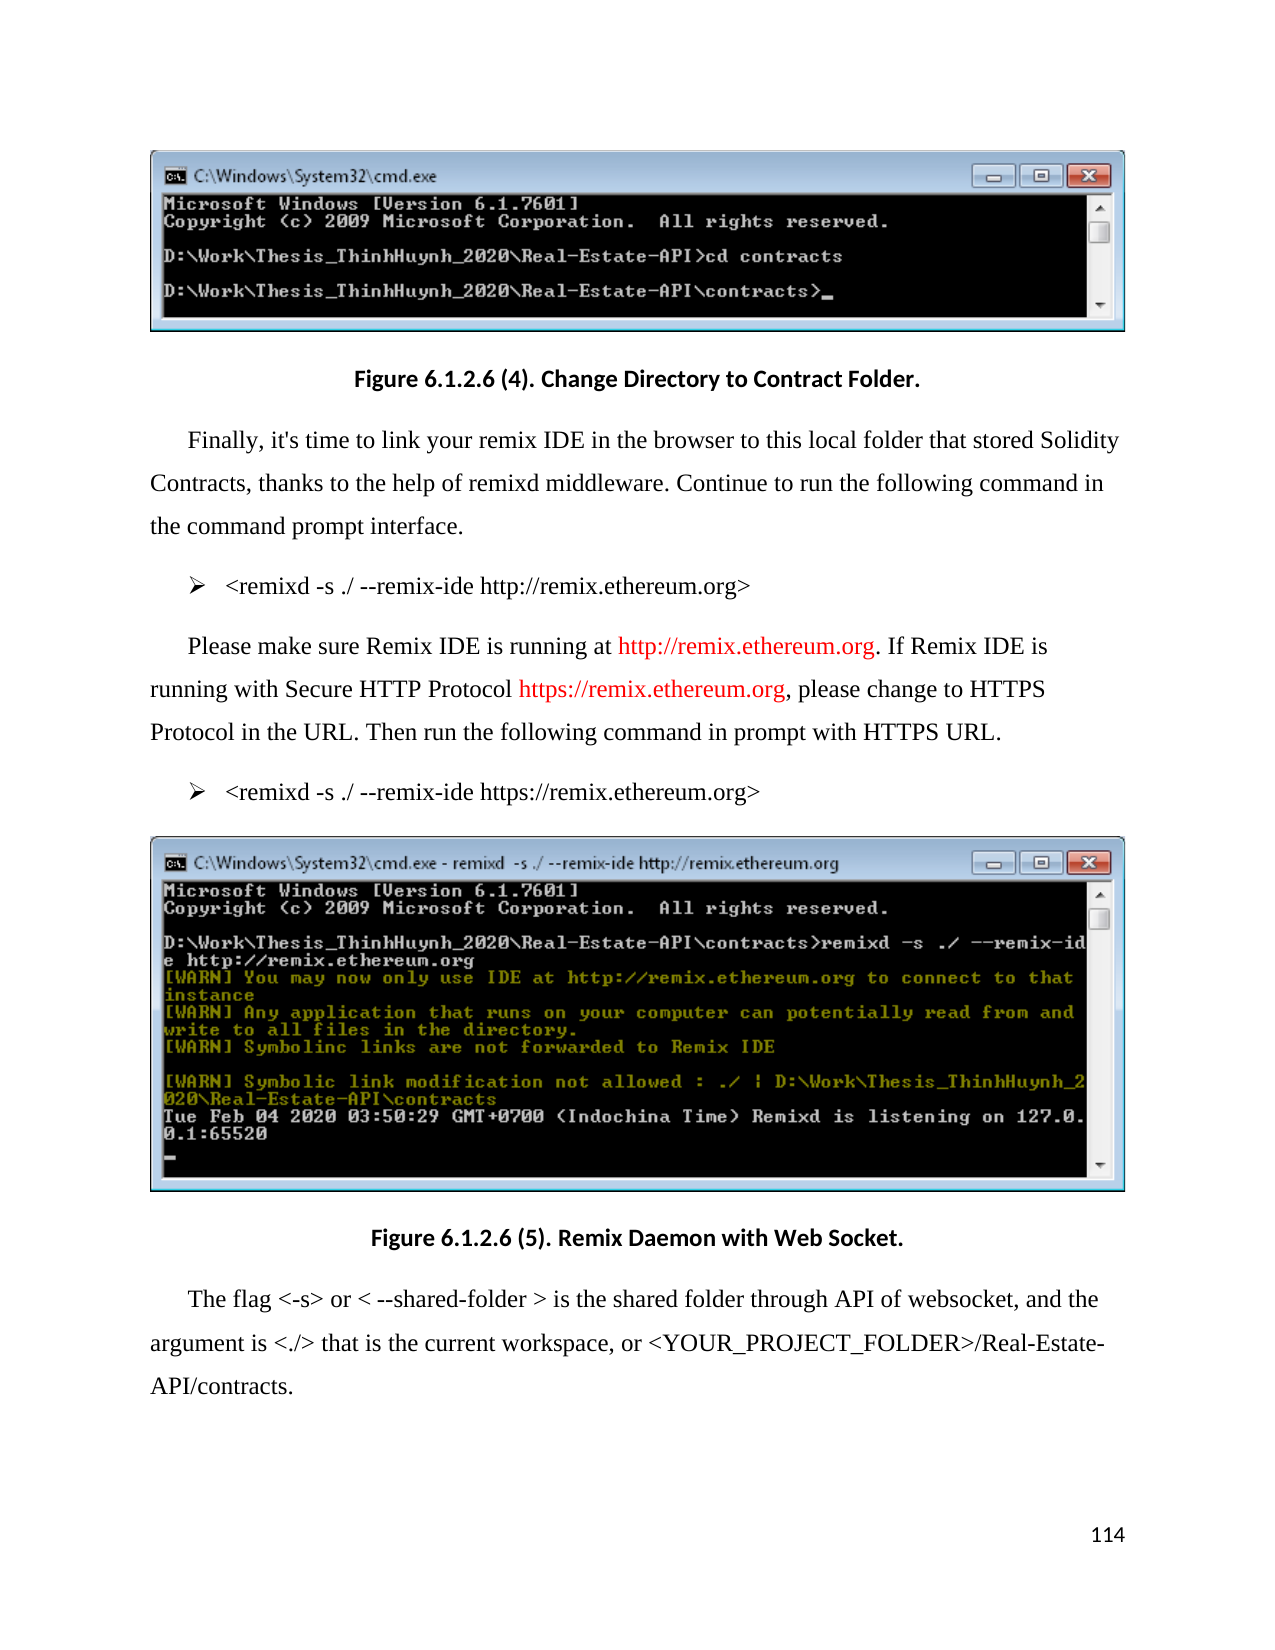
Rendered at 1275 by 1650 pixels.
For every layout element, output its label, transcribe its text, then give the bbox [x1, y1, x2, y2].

text Figure 6.1.2.6 (4). Change Directory to Contract Folder. [150, 363, 1125, 393]
text The flag <-s> or < --shared-folder > is the shared folder through API of websocket, and the argument is <./> that is the current workspace, or <YOUR_PROJECT_FOLDER>/Real-Estate-API/contracts. [150, 1284, 1125, 1399]
picture [150, 836, 1125, 1192]
picture [150, 150, 1125, 332]
list <remixd -s ./ --remix-ide http://remix.ethereum.org> [187, 571, 1125, 600]
list <remixd -s ./ --remix-ide https://remix.ethereum.org> [187, 777, 1125, 806]
text Please make sure Remix IDE is running at http://remix.ethereum.org. If Remix IDE is running with Secure HTTP Protocol https://remix.ethereum.org, please change to HTTPS Protocol in the URL. Then run the following command in prompt with HTTPS URL. [150, 631, 1125, 746]
text Finally, it's time to link your remix IDE in the browser to this local folder that stored Solidity Contracts, thanks to the help of remixd middleware. Continue to run the following command in the command prompt interface. [150, 425, 1125, 540]
text Figure 6.1.2.6 (5). Remix Daemon with Web Socket. [150, 1222, 1125, 1253]
